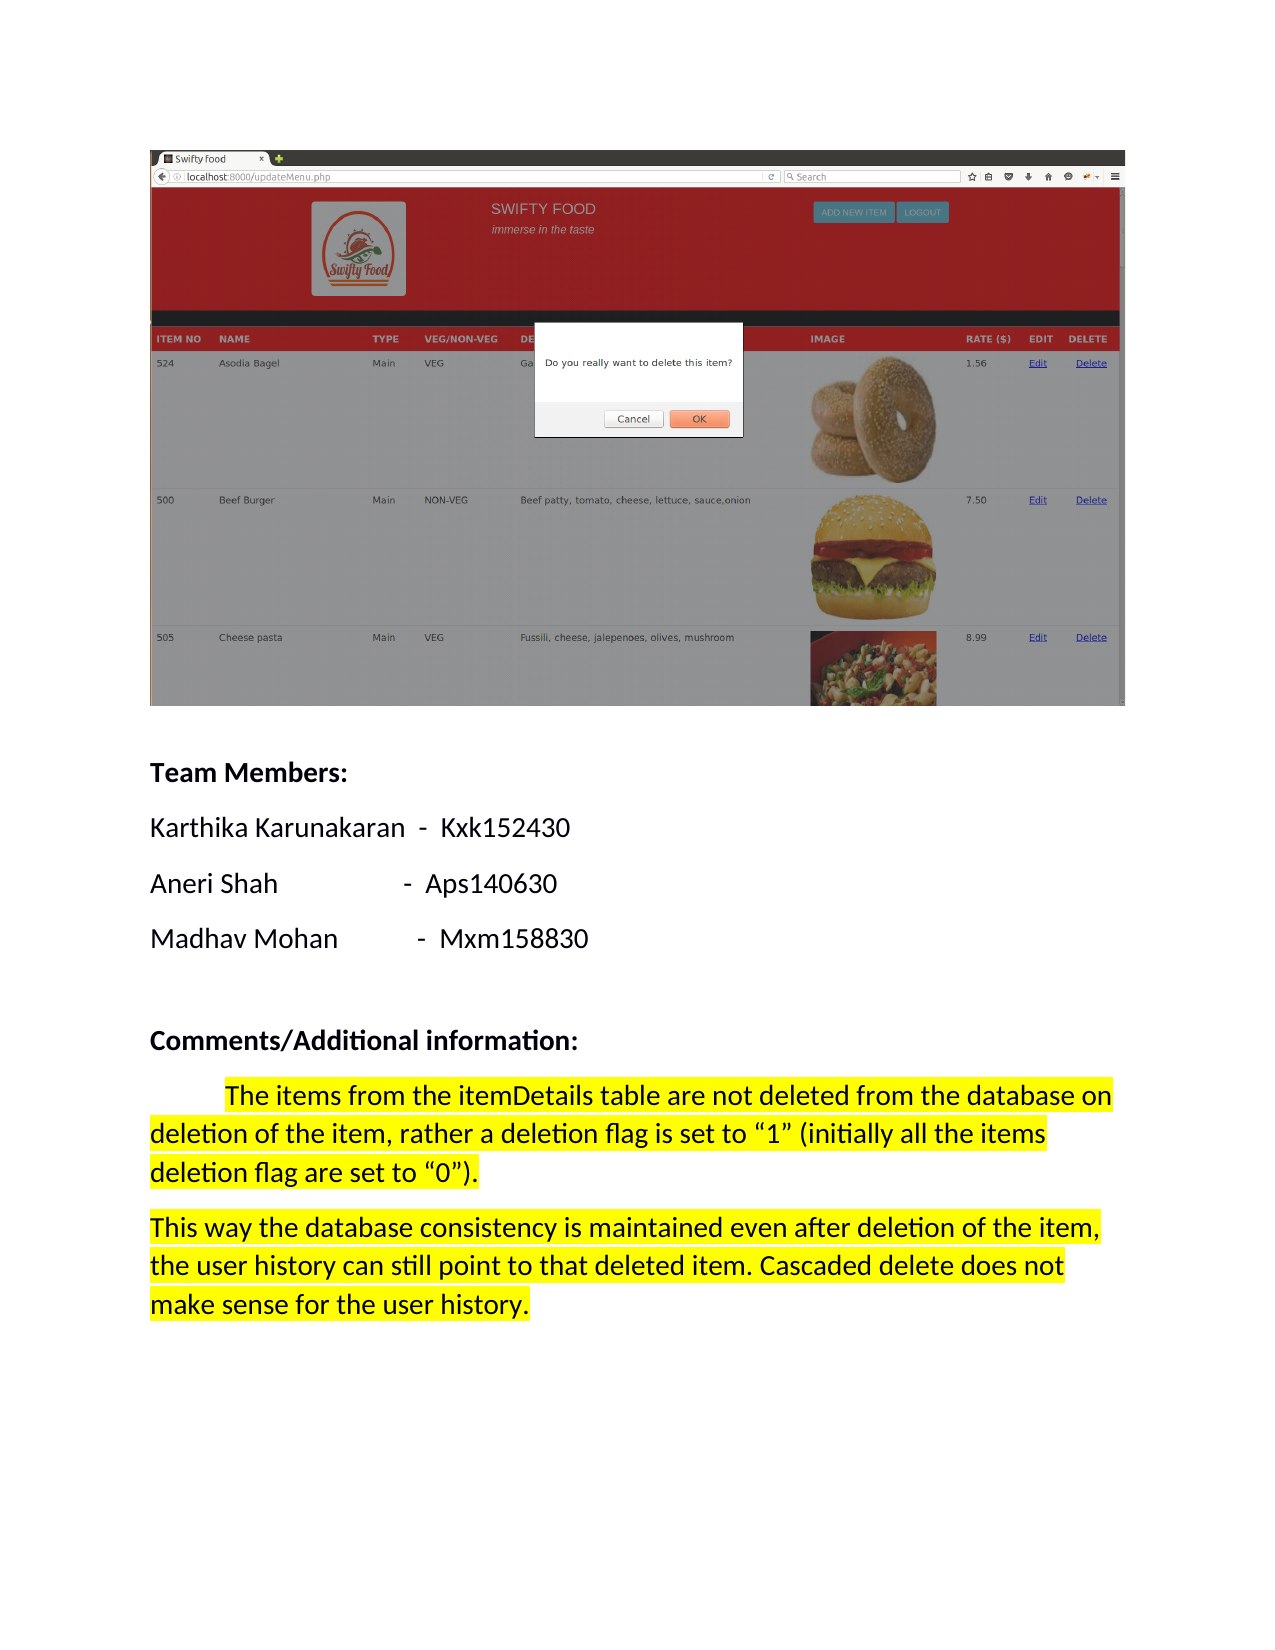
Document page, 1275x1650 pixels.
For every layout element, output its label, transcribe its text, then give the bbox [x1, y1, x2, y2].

text Team Members: [150, 754, 1125, 790]
text The items from the itemDetails table are not deleted from the database on deletion of the item, rather a deletion flag is set to “1” (initially all the items deletion flag are set to “0”). [150, 1077, 1125, 1189]
text This way the database consistency is maintained even after deletion of the item, the user history can still point to that deleted item. Cascaded delete does not make sense for the user history. [150, 1209, 1125, 1321]
text Madhav Mohan - Mxm158830 [150, 920, 1125, 955]
text Karthika Karunakaran - Kxk152430 [150, 809, 1125, 845]
text Aneri Shah - Aps140630 [150, 865, 1125, 900]
picture [150, 150, 1125, 706]
text Comments/Additional information: [150, 1022, 1125, 1057]
